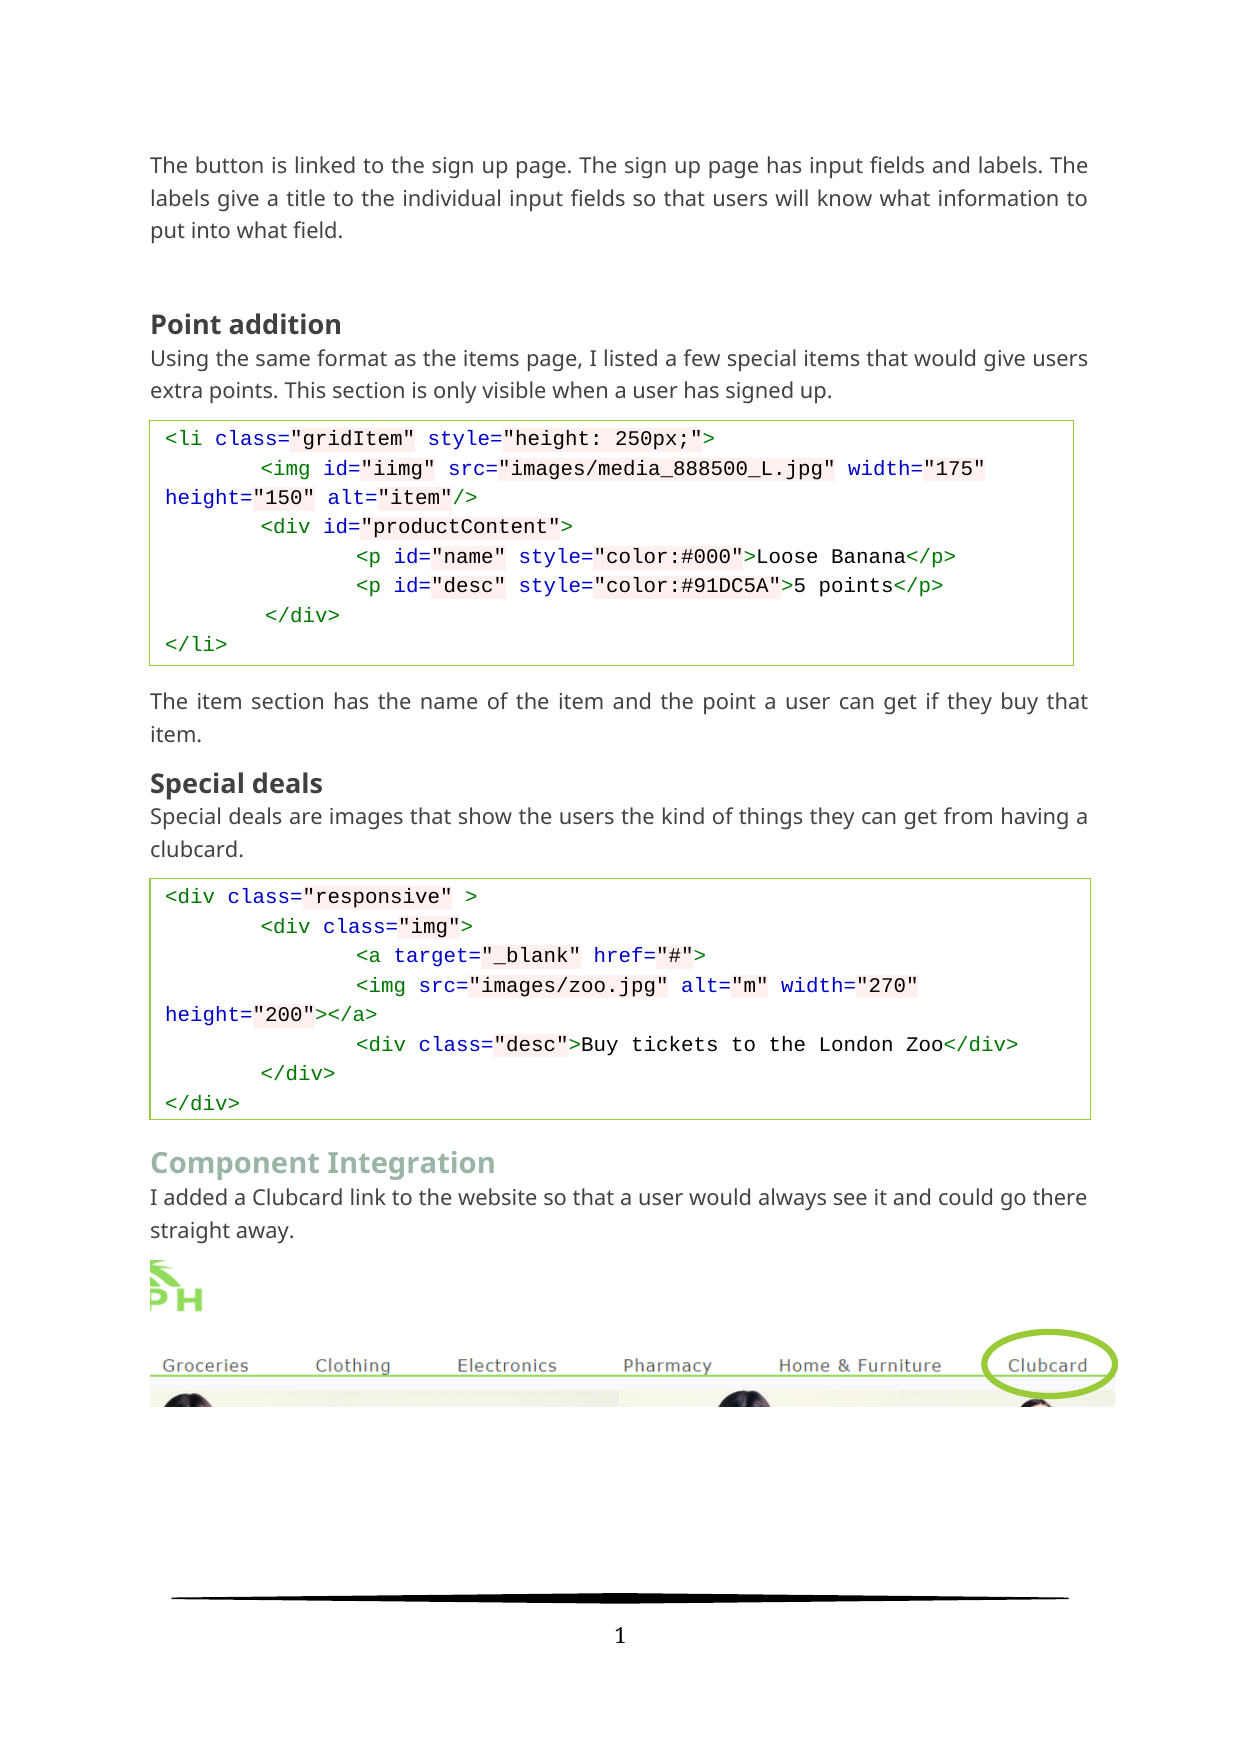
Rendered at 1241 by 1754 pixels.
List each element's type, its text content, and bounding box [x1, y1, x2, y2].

subtitle Point addition [150, 306, 1090, 343]
text The item section has the name of the item and the point a user can get if they buy that item. [150, 686, 1090, 749]
text Using the same format as the items page, I listed a few special items that would give users extra points. This section is only visible when a user has signed up. [150, 343, 1090, 405]
subtitle Component Integration [150, 1142, 1090, 1182]
text I added a Clubcard link to the website so that a user would always see it and could go there straight away. [150, 1182, 1090, 1244]
subtitle Special deals [150, 764, 1090, 801]
picture [150, 1260, 1116, 1407]
text Special deals are images that show the users the kind of things they can get from having a clubcard. [150, 801, 1090, 863]
picture [988, 1336, 1111, 1392]
text The button is linked to the sign up page. The sign up page has input fields and labels. The labels give a title to the individual input fields so that users will know what information to put into what field. [150, 150, 1090, 245]
